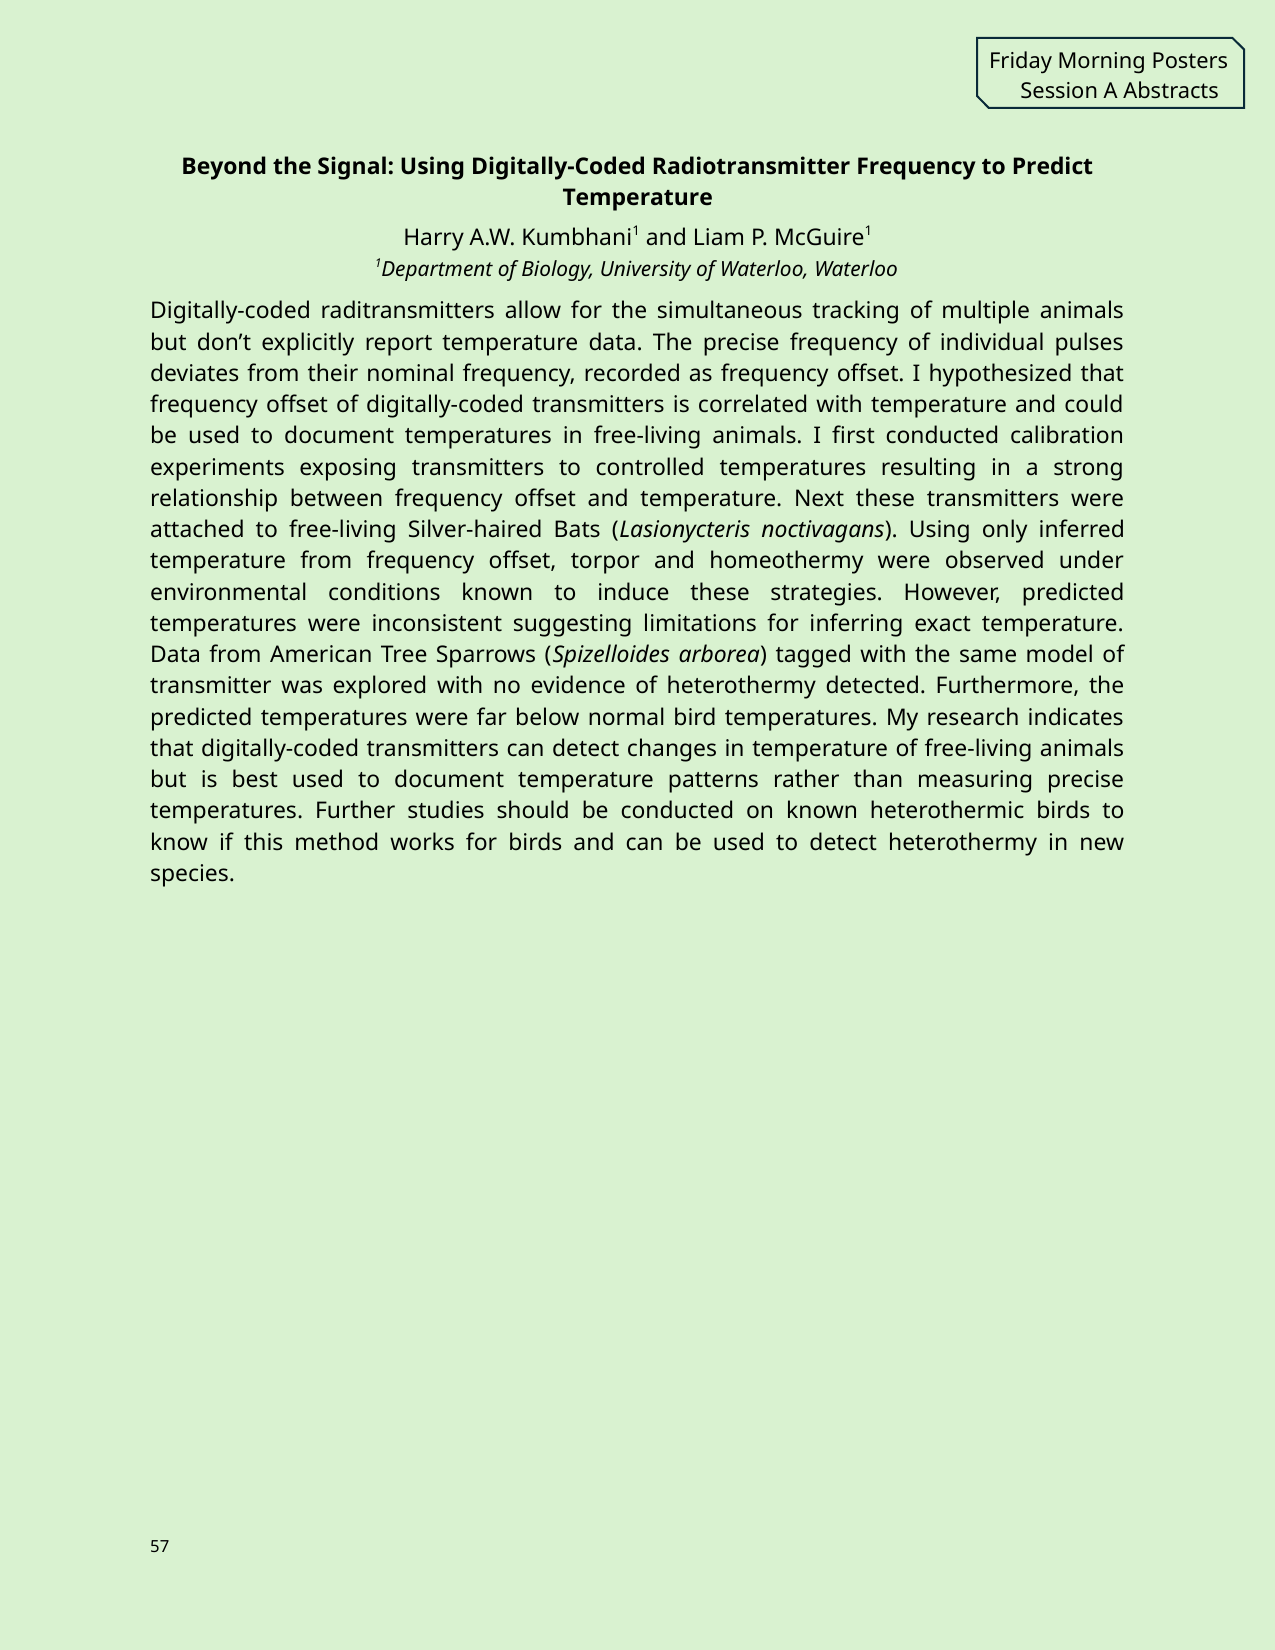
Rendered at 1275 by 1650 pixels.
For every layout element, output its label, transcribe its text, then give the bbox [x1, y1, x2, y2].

title Beyond the Signal: Using Digitally-Coded Radiotransmitter Frequency to Predict Temperature [150, 150, 1125, 212]
text Digitally-coded raditransmitters allow for the simultaneous tracking of multiple animals but don’t explicitly report temperature data. The precise frequency of individual pulses deviates from their nominal frequency, recorded as frequency offset. I hypothesized that frequency offset of digitally-coded transmitters is correlated with temperature and could be used to document temperatures in free-living animals. I first conducted calibration experiments exposing transmitters to controlled temperatures resulting in a strong relationship between frequency offset and temperature. Next these transmitters were attached to free-living Silver-haired Bats (Lasionycteris noctivagans). Using only inferred temperature from frequency offset, torpor and homeothermy were observed under environmental conditions known to induce these strategies. However, predicted temperatures were inconsistent suggesting limitations for inferring exact temperature. Data from American Tree Sparrows (Spizelloides arborea) tagged with the same model of transmitter was explored with no evidence of heterothermy detected. Furthermore, the predicted temperatures were far below normal bird temperatures. My research indicates that digitally-coded transmitters can detect changes in temperature of free-living animals but is best used to document temperature patterns rather than measuring precise temperatures. Further studies should be conducted on known heterothermic birds to know if this method works for birds and can be used to detect heterothermy in new species. [150, 294, 1125, 888]
text 1Department of Biology, University of Waterloo, Waterloo [150, 256, 1125, 282]
list Harry A.W. Kumbhani1 and Liam P. McGuire1 [150, 221, 1125, 252]
